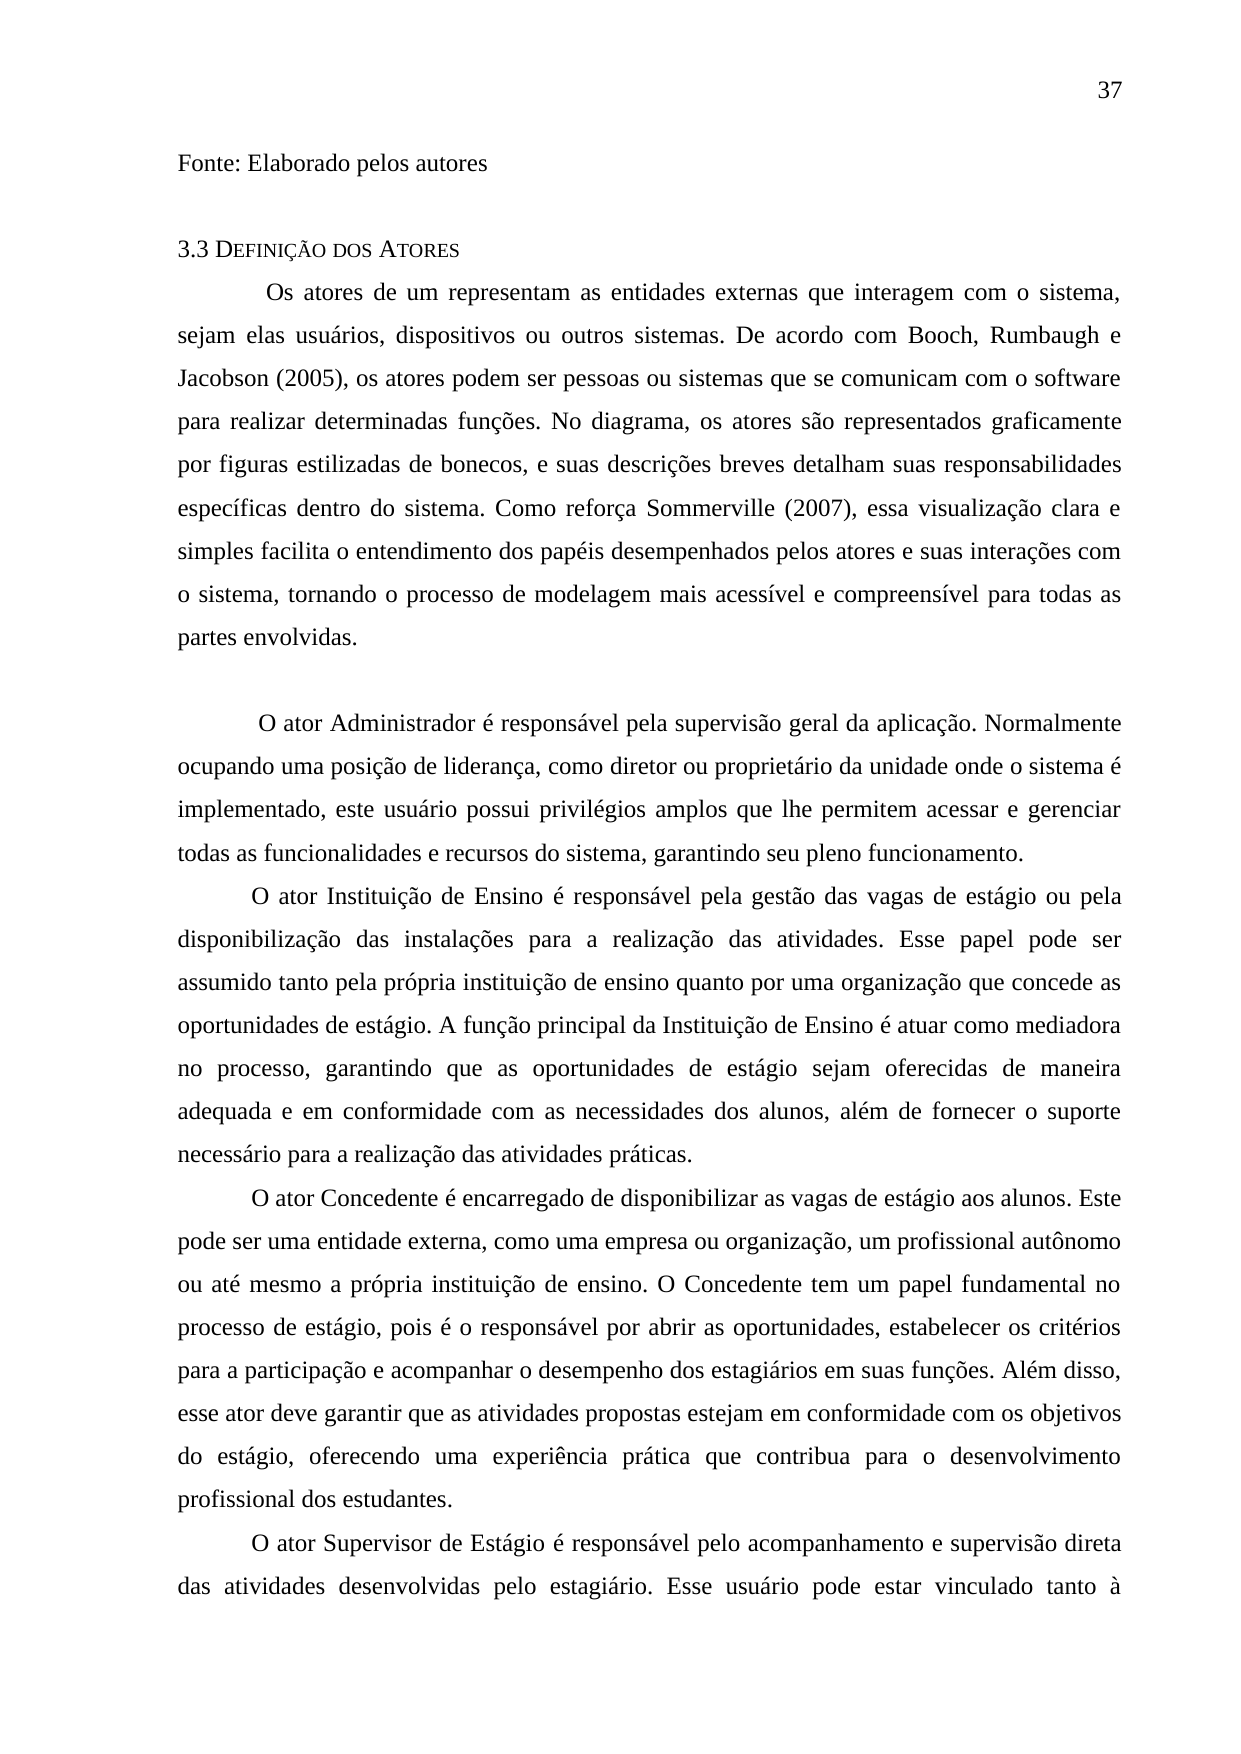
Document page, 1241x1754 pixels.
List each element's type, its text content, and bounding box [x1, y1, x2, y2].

text Fonte: Elaborado pelos autores [177, 148, 1122, 176]
text O ator Concedente é encarregado de disponibilizar as vagas de estágio aos alunos. Este pode ser uma entidade externa, como uma empresa ou organização, um profissional autônomo ou até mesmo a própria instituição de ensino. O Concedente tem um papel fundamental no processo de estágio, pois é o responsável por abrir as oportunidades, estabelecer os critérios para a participação e acompanhar o desempenho dos estagiários em suas funções. Além disso, esse ator deve garantir que as atividades propostas estejam em conformidade com os objetivos do estágio, oferecendo uma experiência prática que contribua para o desenvolvimento profissional dos estudantes. [177, 1183, 1122, 1513]
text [177, 1528, 1122, 1599]
text O ator Instituição de Ensino é responsável pela gestão das vagas de estágio ou pela disponibilização das instalações para a realização das atividades. Esse papel pode ser assumido tanto pela própria instituição de ensino quanto por uma organização que concede as oportunidades de estágio. A função principal da Instituição de Ensino é atuar como mediadora no processo, garantindo que as oportunidades de estágio sejam oferecidas de maneira adequada e em conformidade com as necessidades dos alunos, além de fornecer o suporte necessário para a realização das atividades práticas. [177, 881, 1122, 1168]
text Os atores de um representam as entidades externas que interagem com o sistema, sejam elas usuários, dispositivos ou outros sistemas. De acordo com Booch, Rumbaugh e Jacobson (2005), os atores podem ser pessoas ou sistemas que se comunicam com o software para realizar determinadas funções. No diagrama, os atores são representados graficamente por figuras estilizadas de bonecos, e suas descrições breves detalham suas responsabilidades específicas dentro do sistema. Como reforça Sommerville (2007), essa visualização clara e simples facilita o entendimento dos papéis desempenhados pelos atores e suas interações com o sistema, tornando o processo de modelagem mais acessível e compreensível para todas as partes envolvidas. [177, 277, 1122, 651]
text O ator Administrador é responsável pela supervisão geral da aplicação. Normalmente ocupando uma posição de liderança, como diretor ou proprietário da unidade onde o sistema é implementado, este usuário possui privilégios amplos que lhe permitem acessar e gerenciar todas as funcionalidades e recursos do sistema, garantindo seu pleno funcionamento. [177, 708, 1122, 866]
subtitle 3.3 Definição dos Atores [177, 234, 1122, 263]
